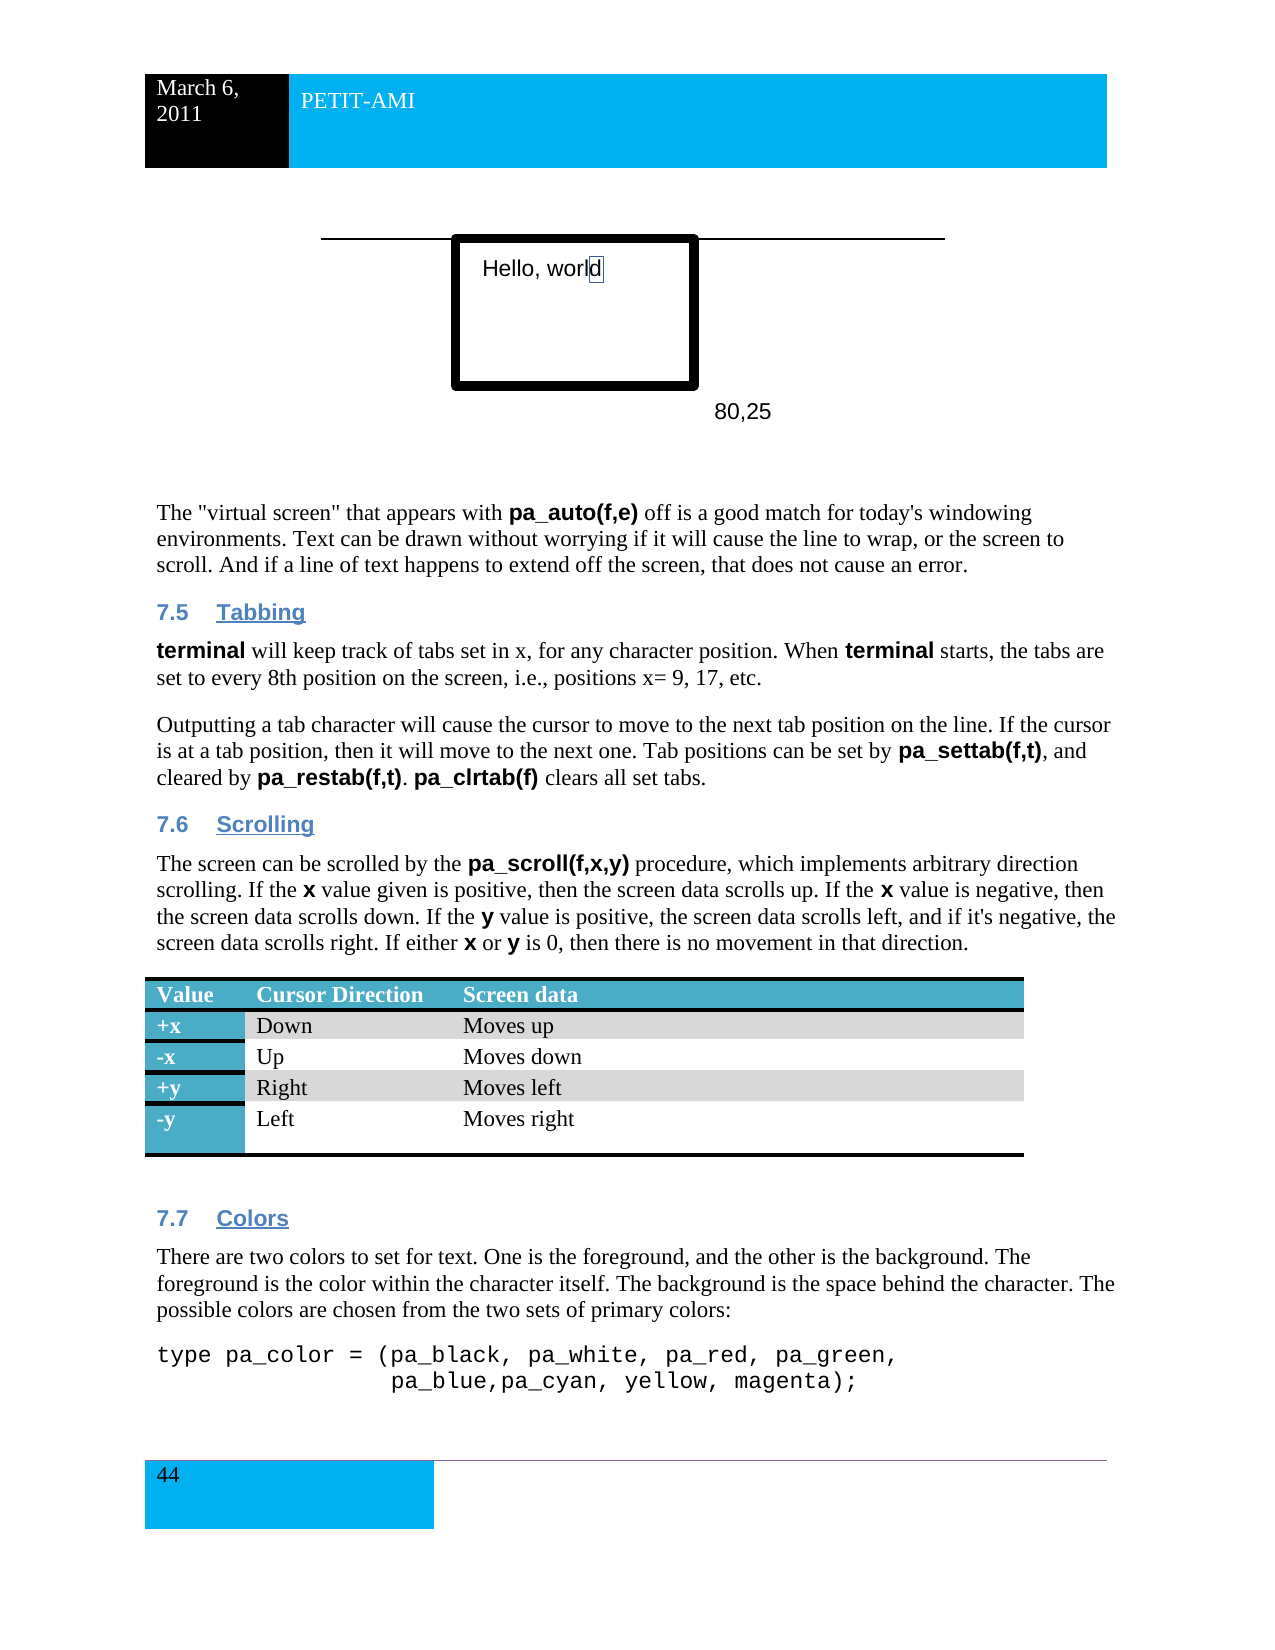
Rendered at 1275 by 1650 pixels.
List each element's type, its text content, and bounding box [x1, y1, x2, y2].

subtitle Scrolling [156, 811, 1118, 837]
text terminal will keep track of tabs set in x, for any character position. When terminal starts, the tabs are set to every 8th position on the screen, i.e., positions x= 9, 17, etc. [156, 637, 1118, 690]
subtitle Tabbing [156, 598, 1118, 625]
text The screen can be scrolled by the pa_scroll(f,x,y) procedure, which implements arbitrary direction scrolling. If the x value given is positive, then the screen data scrolls up. If the x value is negative, then the screen data scrolls down. If the y value is positive, the screen data scrolls left, and if it's negative, the screen data scrolls right. If either x or y is 0, then there is no movement in that direction. [156, 850, 1118, 956]
text Outputting a tab character will cause the cursor to move to the next tab position on the line. If the cursor is at a tab position, then it will move to the next one. Tab positions can be set by pa_settab(f,t), and cleared by pa_restab(f,t). pa_clrtab(f) clears all set tabs. [156, 711, 1118, 790]
text The "virtual screen" that appears with pa_auto(f,e) off is a good match for today's windowing environments. Text can be drawn without worrying if it will cause the line to wrap, or the screen to scroll. And if a line of text happens to extend off the screen, that does not cause an error. [156, 498, 1118, 578]
subtitle Colors [156, 1204, 1118, 1231]
text type pa_color = (pa_black, pa_white, pa_red, pa_green, pa_blue,pa_cyan, yellow, magenta); [156, 1343, 1118, 1395]
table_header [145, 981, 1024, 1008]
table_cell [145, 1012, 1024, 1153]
text There are two colors to set for text. One is the foreground, and the other is the background. The foreground is the color within the character itself. The background is the space behind the character. The possible colors are chosen from the two sets of primary colors: [156, 1243, 1118, 1322]
